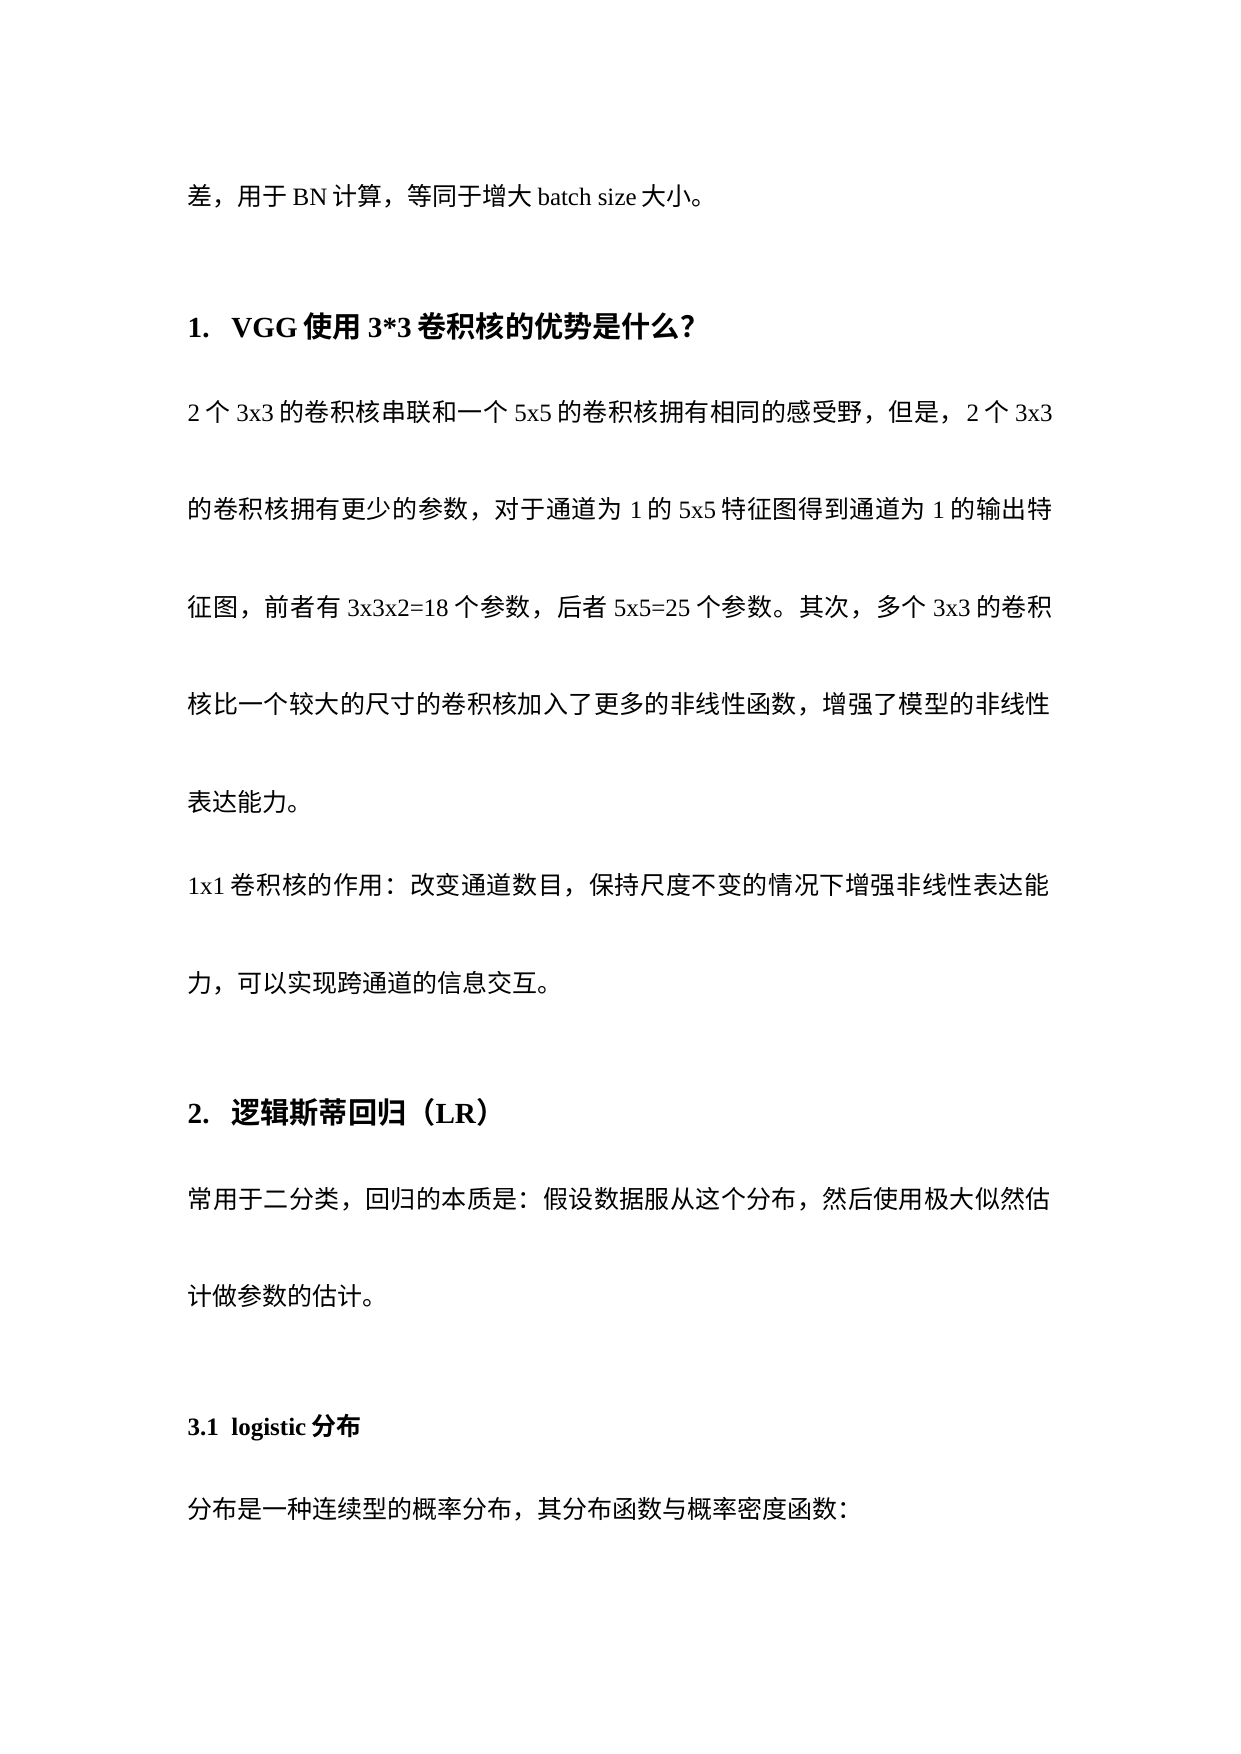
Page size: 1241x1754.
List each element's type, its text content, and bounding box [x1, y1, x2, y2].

text 常用于二分类，回归的本质是：假设数据服从这个分布，然后使用极大似然估计做参数的估计。 [187, 1165, 1053, 1327]
list 逻辑斯蒂回归（LR） [187, 1079, 1053, 1144]
text 1x1卷积核的作用：改变通道数目，保持尺度不变的情况下增强非线性表达能力，可以实现跨通道的信息交互。 [187, 851, 1053, 1014]
text 3.1 logistic分布 [187, 1392, 1053, 1457]
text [187, 162, 1053, 227]
text 2个3x3的卷积核串联和一个5x5的卷积核拥有相同的感受野，但是，2个3x3的卷积核拥有更少的参数，对于通道为1的5x5特征图得到通道为1的输出特征图，前者有3x3x2=18个参数，后者5x5=25个参数。其次，多个3x3的卷积核比一个较大的尺寸的卷积核加入了更多的非线性函数，增强了模型的非线性表达能力。 [187, 378, 1053, 833]
text 分布是一种连续型的概率分布，其分布函数与概率密度函数： [187, 1476, 1053, 1541]
list VGG使用3*3卷积核的优势是什么？ [187, 292, 1053, 357]
